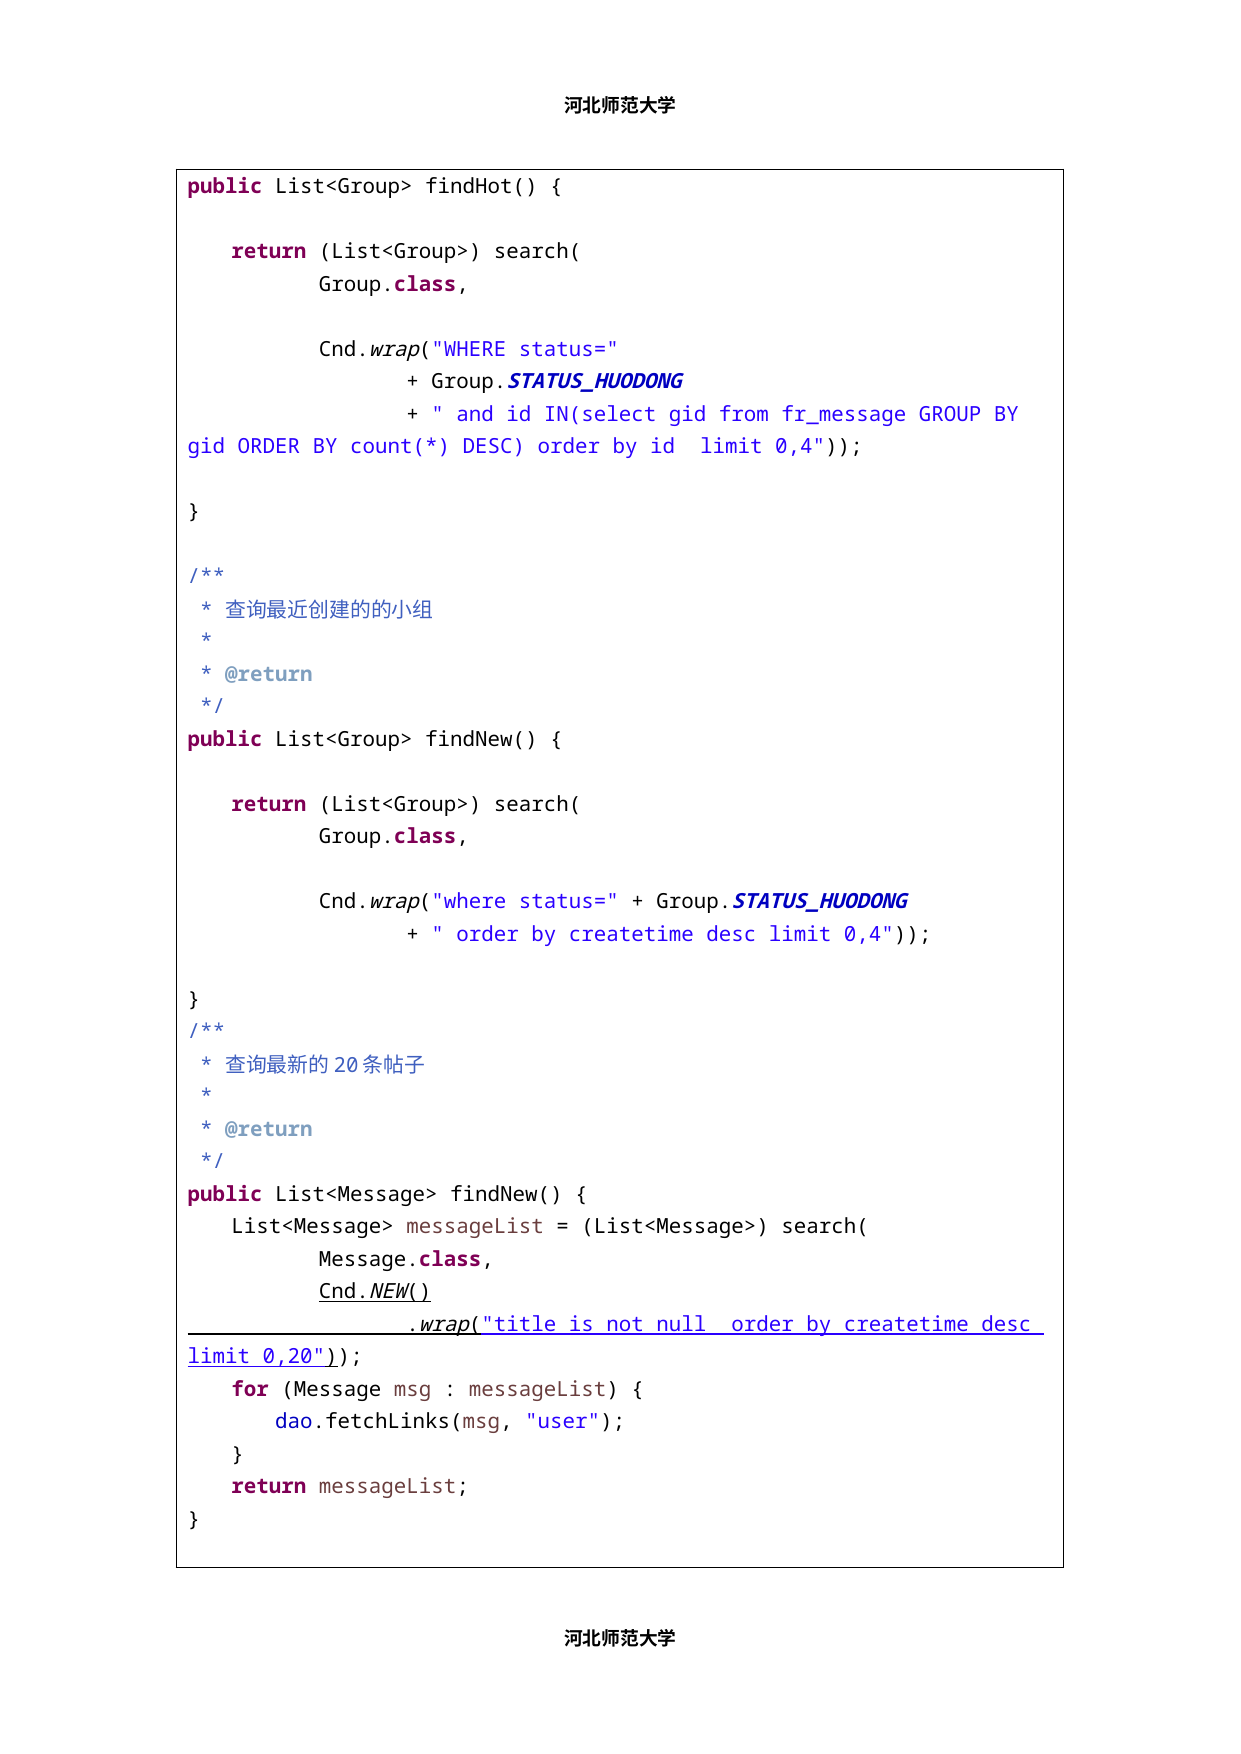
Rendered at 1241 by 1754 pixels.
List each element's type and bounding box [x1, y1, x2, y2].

table_header [177, 170, 1063, 1567]
